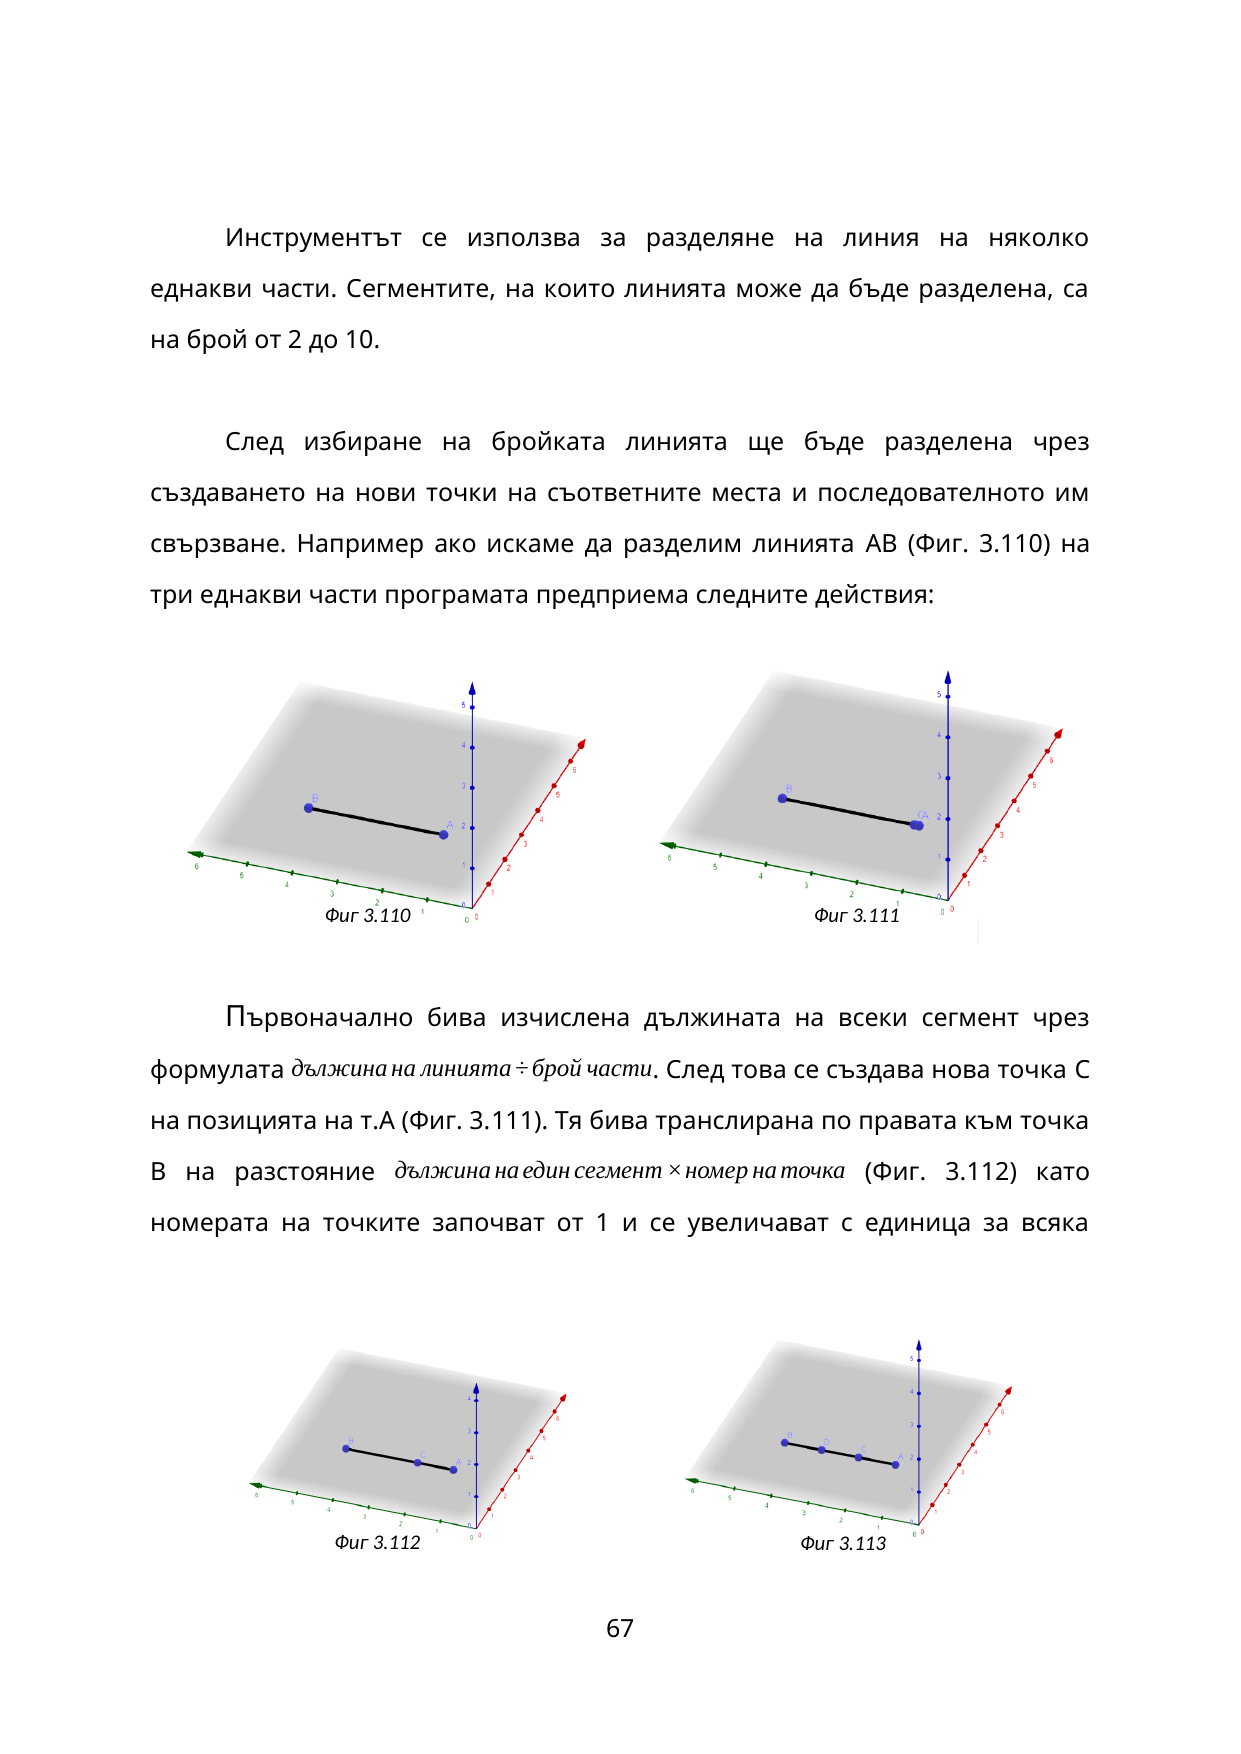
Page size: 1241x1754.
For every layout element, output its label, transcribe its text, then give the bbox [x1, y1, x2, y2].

picture [162, 628, 1080, 943]
text След избиране на бройката линията ще бъде разделена чрез създаването на нови точки на съответните места и последователното им свързване. Например ако искаме да разделим линията AB (Фиг. 3.110) на три еднакви части програмата предприема следните действия: [150, 424, 1090, 611]
picture [667, 1307, 1042, 1562]
picture [225, 1315, 589, 1563]
text Инструментът се използва за разделяне на линия на няколко еднакви части. Сегментите, на които линията може да бъде разделена, са на брой от 2 до 10. [150, 220, 1090, 356]
